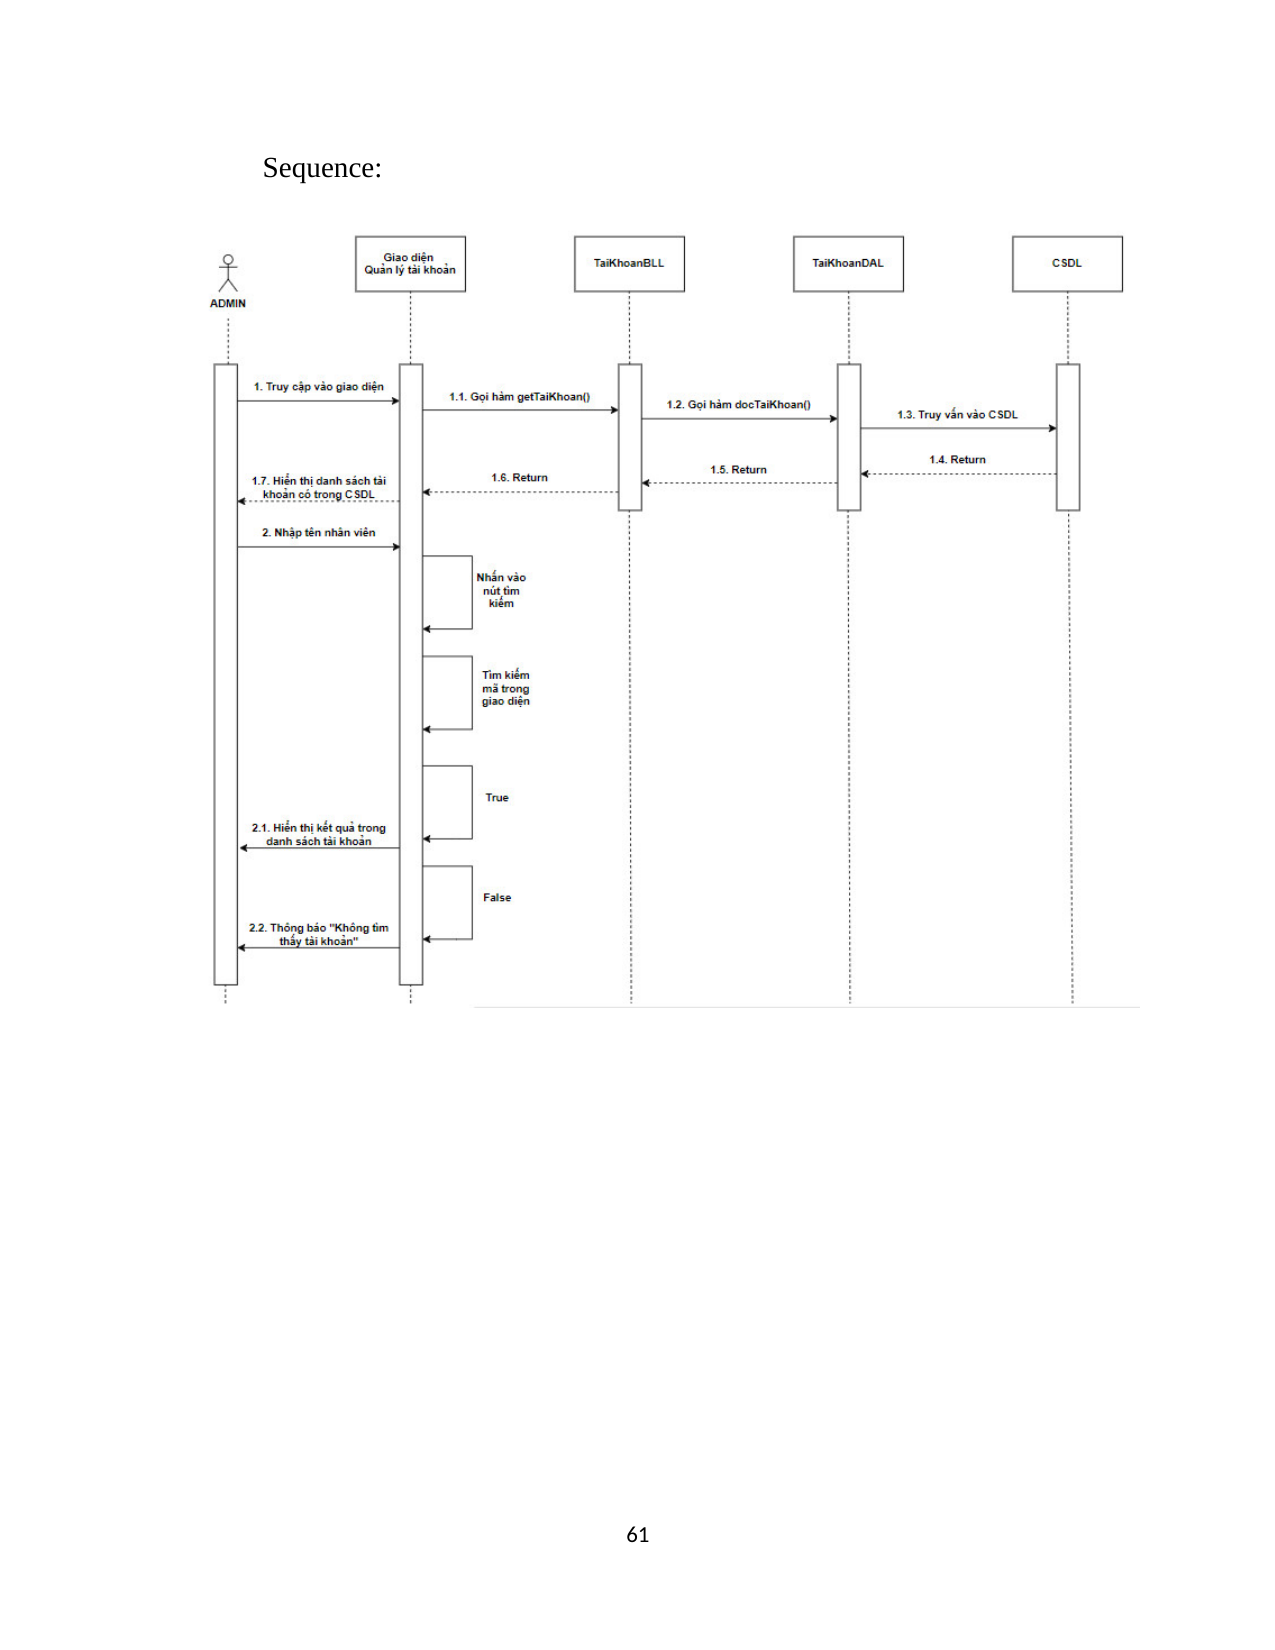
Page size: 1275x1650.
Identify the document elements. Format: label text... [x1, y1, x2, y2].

picture [164, 186, 1140, 1008]
list Sequence: [262, 150, 1125, 183]
